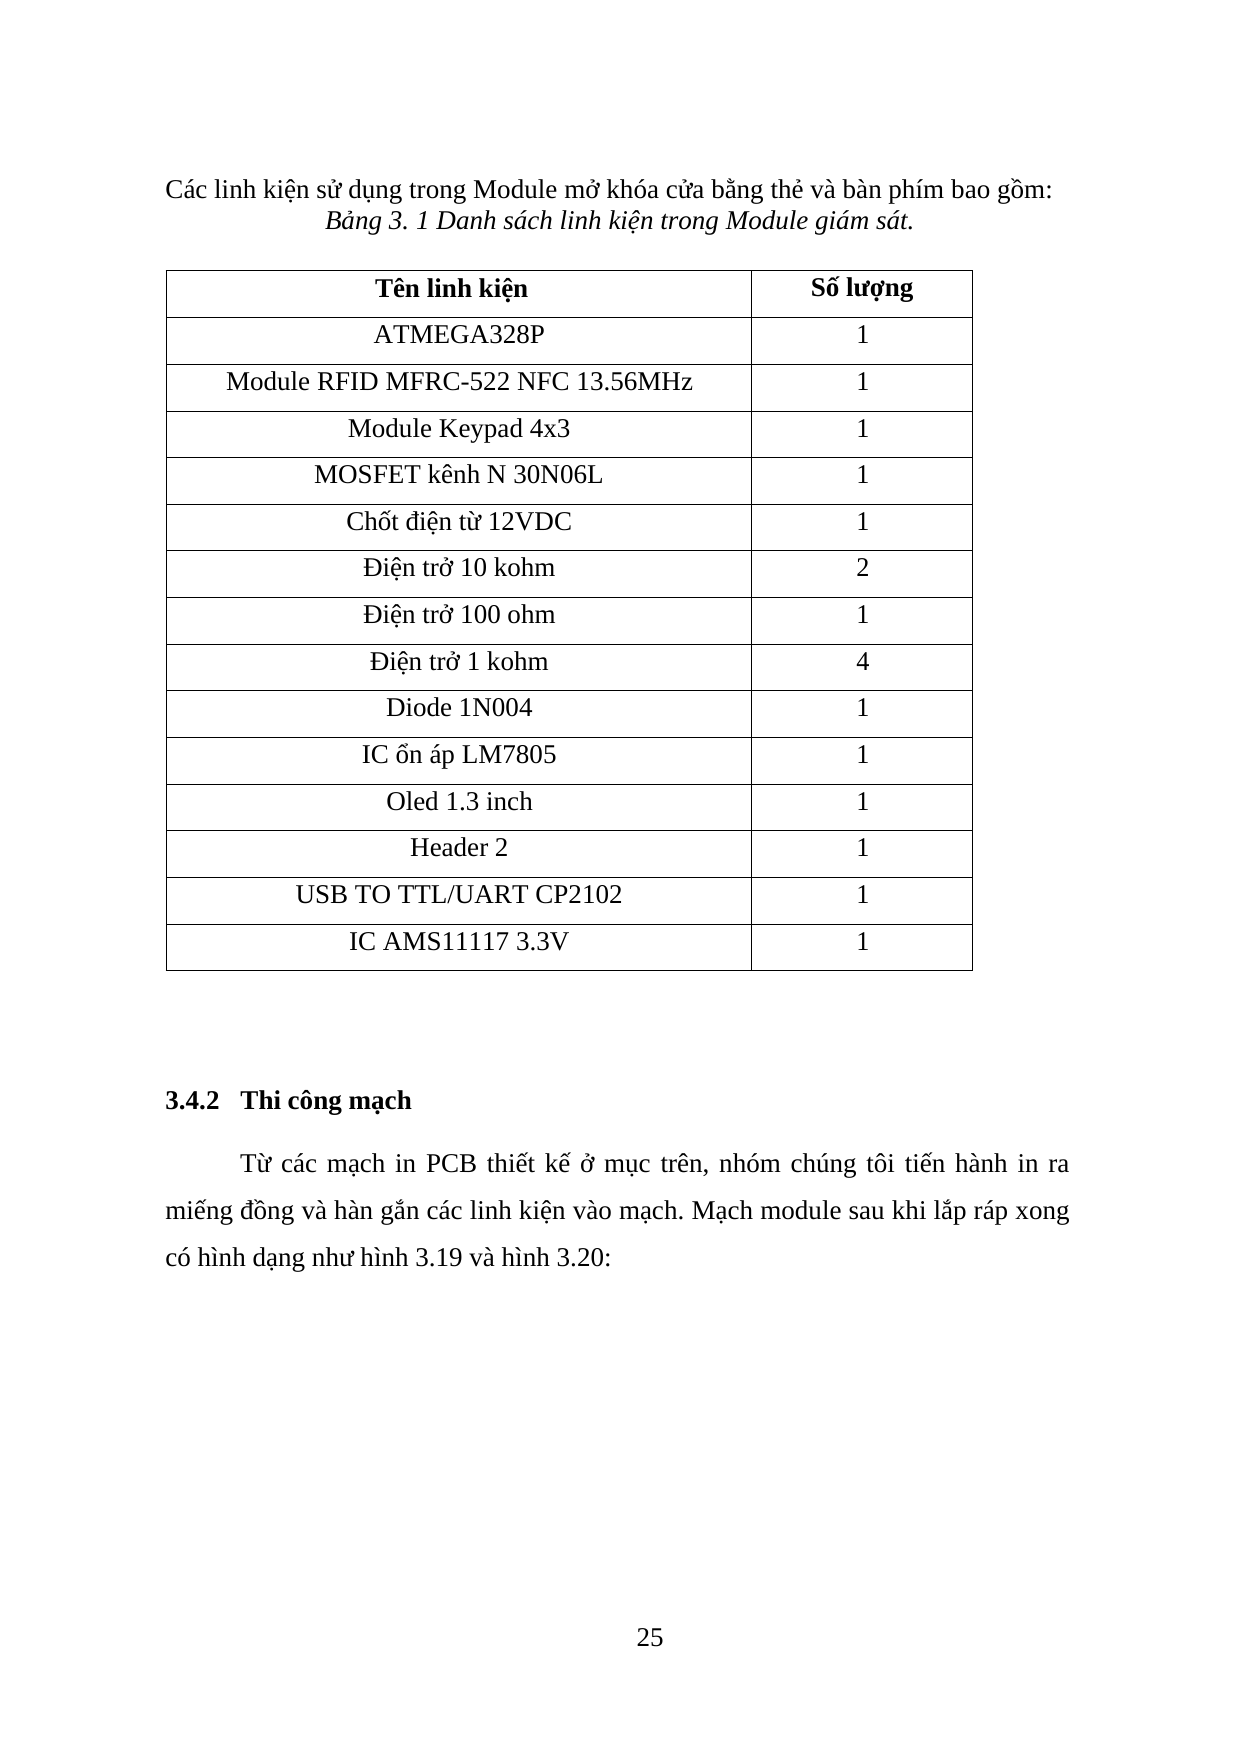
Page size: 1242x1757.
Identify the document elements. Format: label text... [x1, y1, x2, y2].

table_cell 1 [752, 412, 972, 457]
text Từ các mạch in PCB thiết kế ở mục trên, nhóm chúng tôi tiến hành in ra miếng đồng và hàn gắn các linh kiện vào mạch. Mạch module sau khi lắp ráp xong có hình dạng như hình 3.19 và hình 3.20: [165, 1147, 1071, 1272]
text Các linh kiện sử dụng trong Module mở khóa cửa bằng thẻ và bàn phím bao gồm: [165, 173, 1171, 204]
table_header Tên linh kiện [167, 271, 751, 317]
table_cell 1 [752, 365, 972, 411]
table_cell 1 [752, 598, 972, 644]
table_cell Điện trở 10 kohm [167, 551, 751, 597]
table_cell 1 [752, 785, 972, 830]
table_cell Module Keypad 4x3 [167, 412, 751, 457]
table_cell Header 2 [167, 831, 751, 877]
table_cell 1 [752, 458, 972, 504]
table_cell 1 [752, 738, 972, 783]
table_cell 1 [752, 691, 972, 737]
table_cell 4 [752, 645, 972, 690]
table_cell 1 [752, 505, 972, 550]
text Bảng 3. 1 Danh sách linh kiện trong Module giám sát. [71, 204, 1171, 235]
table_cell 1 [752, 318, 972, 364]
table_cell Điện trở 1 kohm [167, 645, 751, 690]
table_cell USB TO TTL/UART CP2102 [167, 878, 751, 923]
table_cell 1 [752, 925, 972, 970]
table_cell Oled 1.3 inch [167, 785, 751, 830]
table_cell IC ổn áp LM7805 [167, 738, 751, 783]
table_cell 1 [752, 831, 972, 877]
table_cell Diode 1N004 [167, 691, 751, 737]
table_header Số lượng [752, 271, 972, 317]
subtitle Thi công mạch [165, 1084, 1171, 1115]
table_cell MOSFET kênh N 30N06L [167, 458, 751, 504]
table_cell IC AMS11117 3.3V [167, 925, 751, 970]
table_cell ATMEGA328P [167, 318, 751, 364]
table_cell 1 [752, 878, 972, 923]
table_cell Điện trở 100 ohm [167, 598, 751, 644]
table_cell Chốt điện từ 12VDC [167, 505, 751, 550]
table_cell 2 [752, 551, 972, 597]
table_cell Module RFID MFRC-522 NFC 13.56MHz [167, 365, 751, 411]
